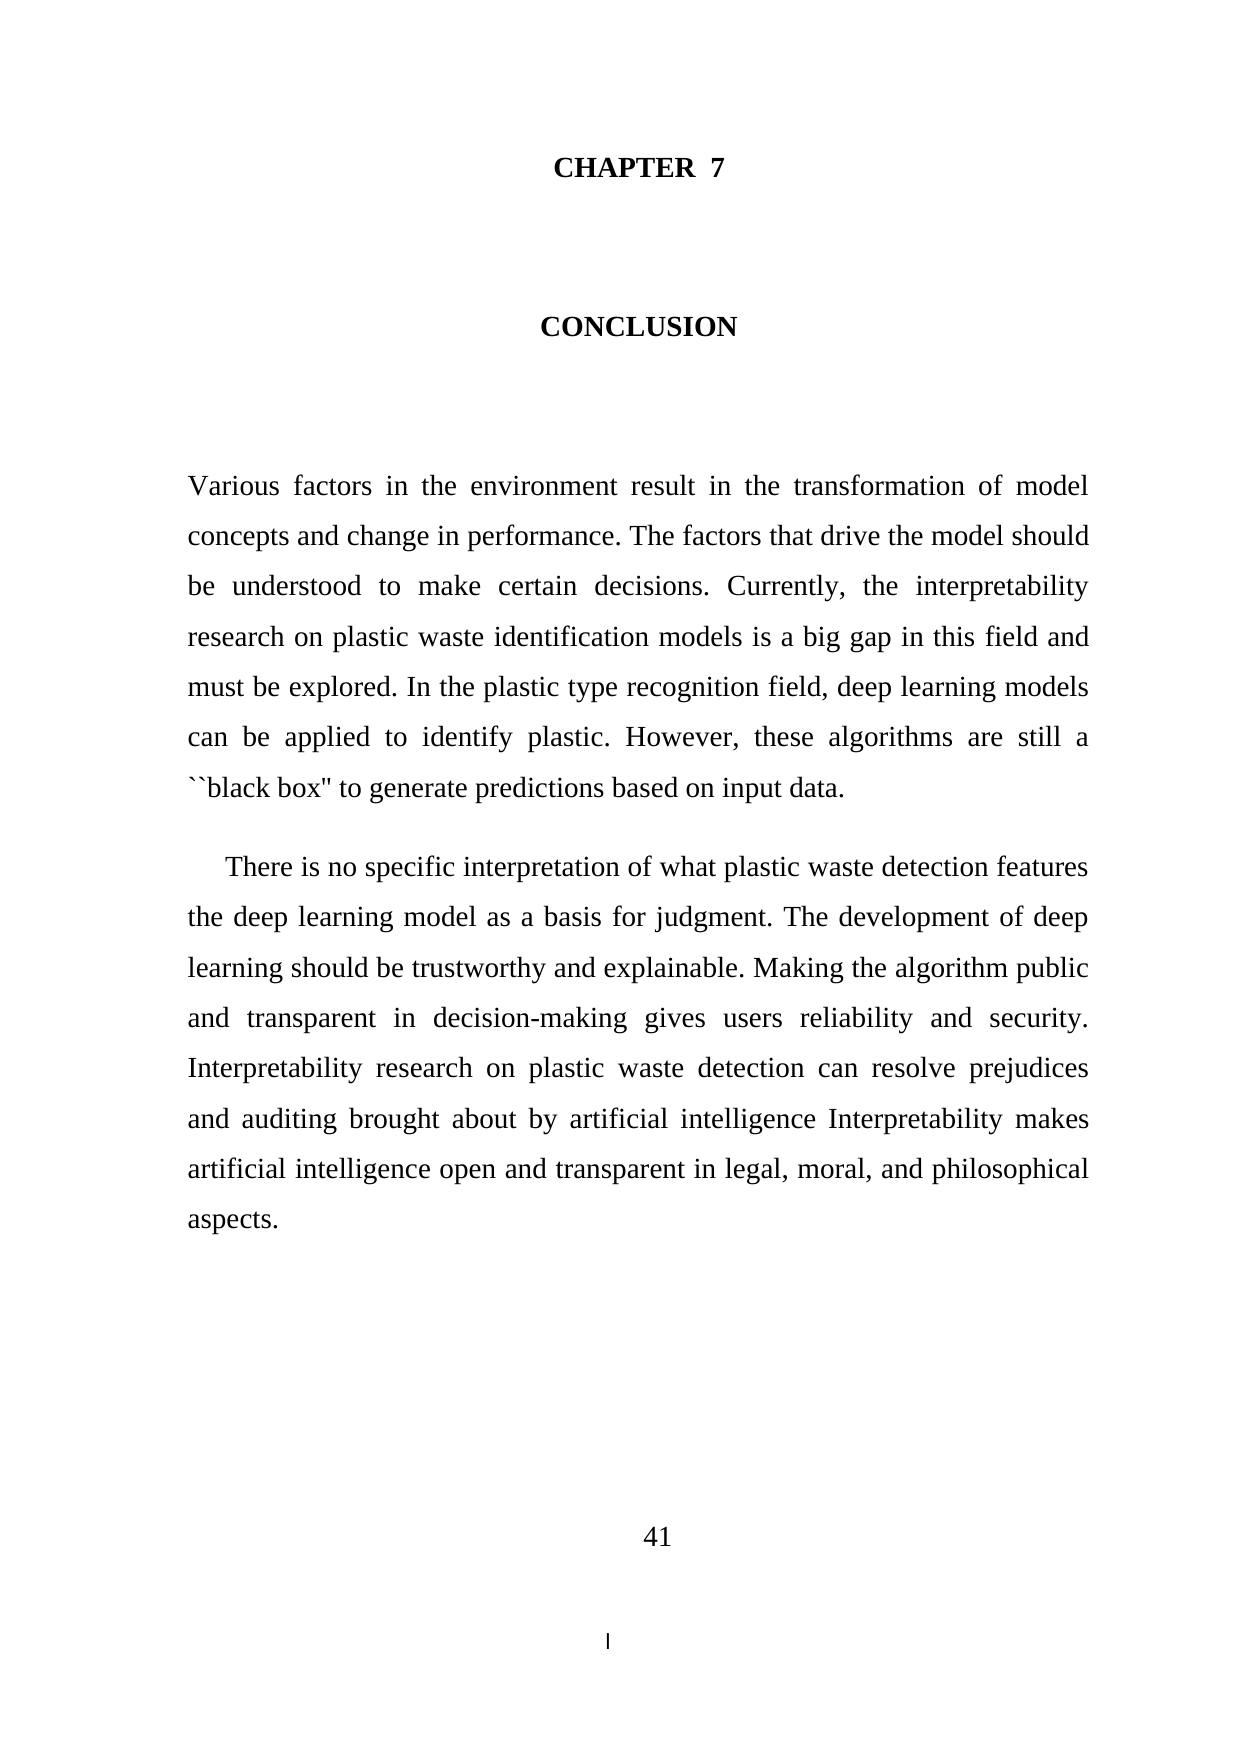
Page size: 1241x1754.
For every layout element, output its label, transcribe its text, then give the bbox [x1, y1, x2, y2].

text CONCLUSION [187, 309, 1090, 342]
text There is no specific interpretation of what plastic waste detection features the deep learning model as a basis for judgment. The development of deep learning should be trustworthy and explainable. Making the algorithm public and transparent in decision-making gives users reliability and security. Interpretability research on plastic waste detection can resolve prejudices and auditing brought about by artificial intelligence Interpretability makes artificial intelligence open and transparent in legal, moral, and philosophical aspects. [187, 849, 1090, 1235]
text 41 [187, 1519, 1090, 1553]
text CHAPTER 7 [187, 150, 1090, 183]
text Various factors in the environment result in the transformation of model concepts and change in performance. The factors that drive the model should be understood to make certain decisions. Currently, the interpretability research on plastic waste identification models is a big gap in this field and must be explored. In the plastic type recognition field, deep learning models can be applied to identify plastic. However, these algorithms are still a ``black box'' to generate predictions based on input data. [187, 468, 1090, 803]
